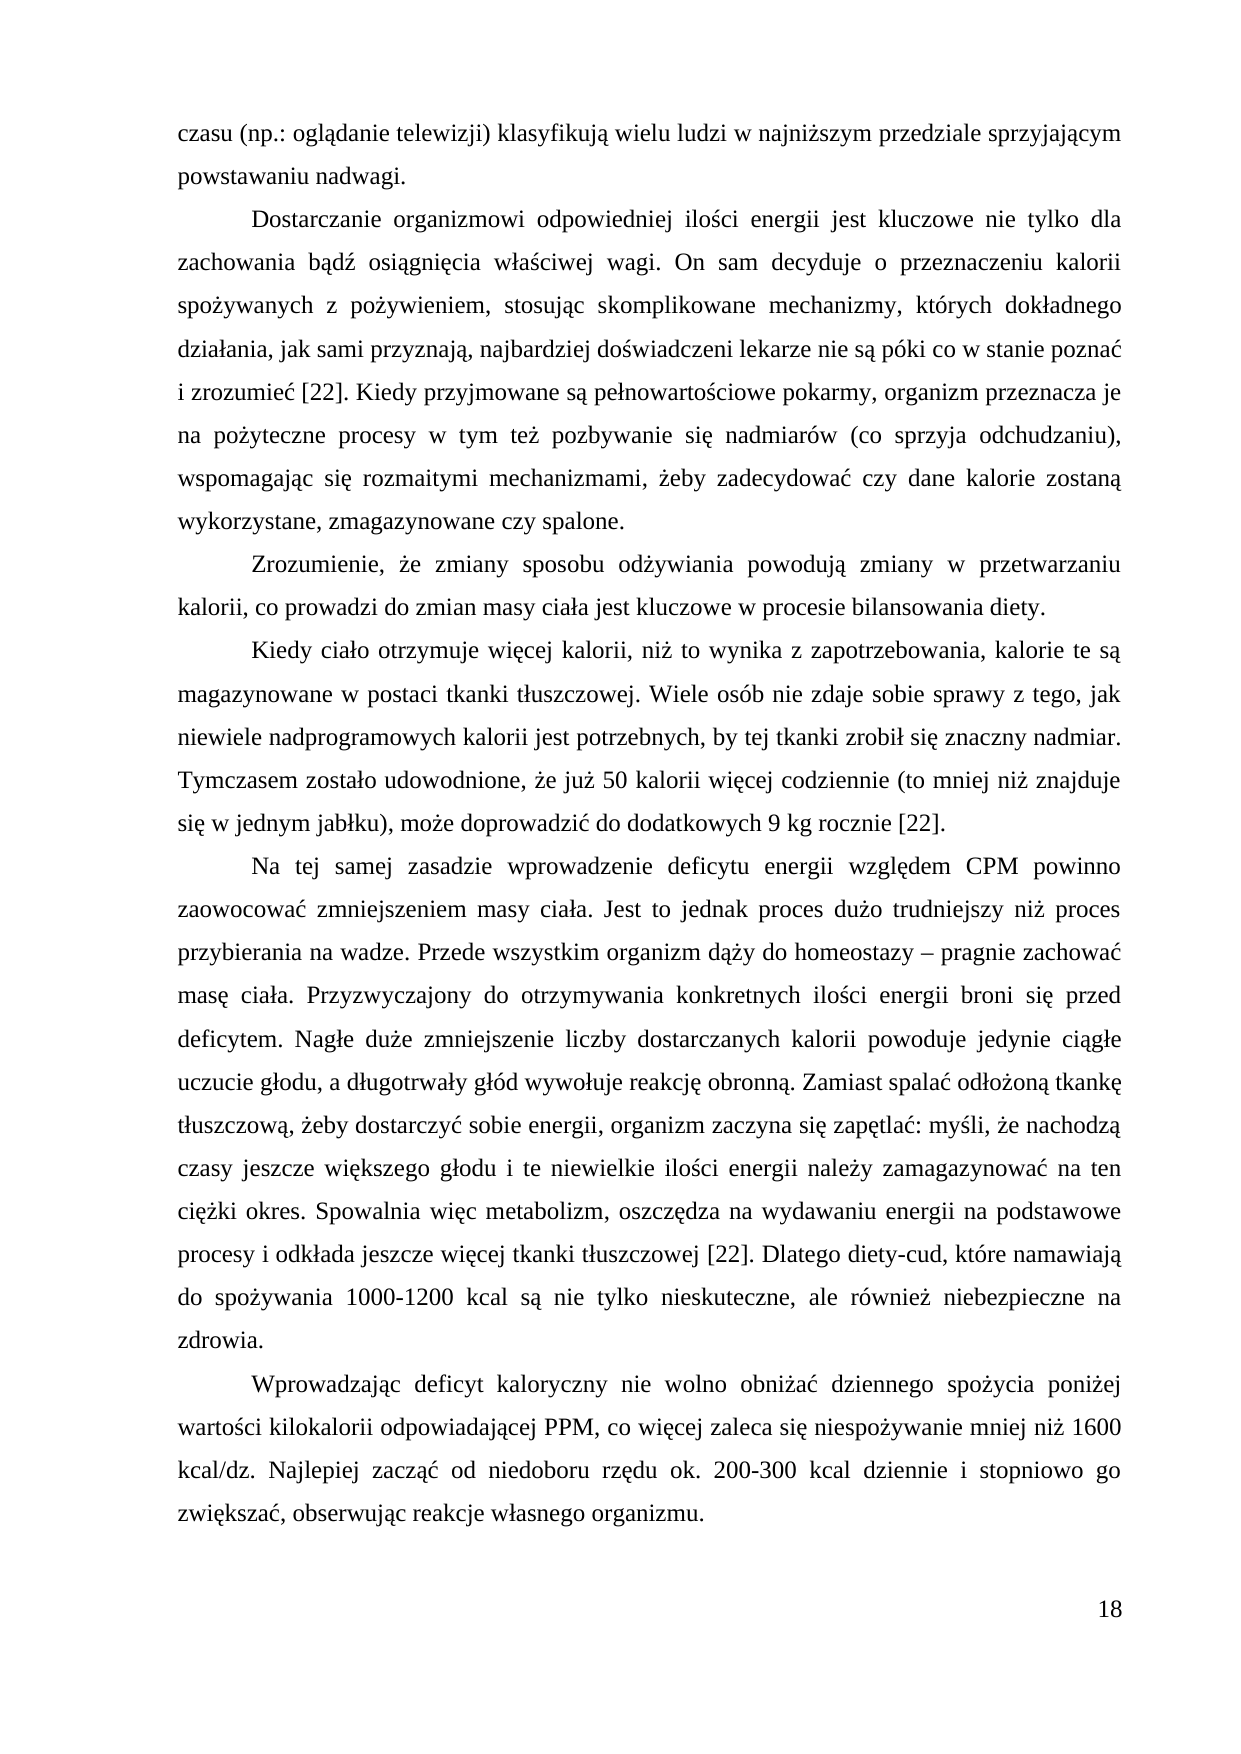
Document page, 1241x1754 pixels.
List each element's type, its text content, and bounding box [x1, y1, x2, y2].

text Wprowadzając deficyt kaloryczny nie wolno obniżać dziennego spożycia poniżej wartości kilokalorii odpowiadającej PPM, co więcej zaleca się niespożywanie mniej niż 1600 kcal. Najlepiej zacząć od niedoboru rzędu ok. 200-300 kcal dziennie i stopniowo go zwiększać, obserwując reakcje własnego organizmu. [177, 1369, 1122, 1527]
text Zrozumienie, że zmiany sposobu odżywiania powodują zmiany w przetwarzaniu kalorii, co prowadzi do zmian masy ciała jest kluczowe w procesie bilansowania diety. [177, 549, 1122, 621]
text Na tej samej zasadzie wprowadzenie deficytu energii względem CPM powinno zaowocować zmniejszeniem masy ciała. Jest to jednak proces dużo trudniejszy niż proces przybierania na wadze. Przede wszystkim organizm dąży do homeostazy – pragnie zachować masę ciała. Przyzwyczajony do otrzymywania konkretnych ilości energii broni się przed deficytem. Nagłe duże zmniejszenie liczby dostarczanych kalorii powoduje ciągłe uczucie głodu, a długotrwały głód wywołuje reakcję obronną. Zamiast spalać odłożoną tkankę tłuszczową, żeby dostarczyć sobie energii, organizm zaczyna się zapętlać: myśli, że nachodzą czasy jeszcze większego głodu i te niewielkie ilości energii należy zamagazynować na ten ciężki okres. Spowalnia więc metabolizm, oszczędza na wydawaniu energii na podstawowe procesy i odkłada jeszcze więcej tkanki tłuszczowej[22]. Dlatego diety-cud, które namawiają do spożywania 1000-1200 kcal są nie tylko nieskuteczne, ale również niebezpieczne na zdrowia. [177, 851, 1122, 1354]
text Dostarczanie organizmowi odpowiedniej ilości energii jest kluczowe nie tylko dla zachowania bądź osiągnięcia właściwej wagi. On sam decyduje o przeznaczeniu kalorii spożywanych z pożywieniem, stosując skomplikowane mechanizmy, których dokładnego działania, jak sami przyznają, najbardziej doświadczeni lekarze nie póki co w stanie poznać i zrozumieć [22]. Kiedy przyjmowane są pełnowartościowe pokarmy, organizm przeznacza je na pożyteczne procesy w tym też pozbywanie się nadmiarów, wspomagając się rozmaitymi mechanizmami, żeby zadecydować czy dane kalorie zostaną wykorzystane, zmagazynowane czy spalone. [177, 204, 1122, 535]
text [177, 118, 1122, 190]
text Kiedy ciało otrzymuje więcej kalorii, niż to wynika z zapotrzebowania, kalorie te są magazynowa w postaci tkanki tłuszczowej. Wiele osób nie zdaje sobie sprawy z tego, jak niewiele nadprogramowych kalorii jest potrzebnych, by tej tkanki zrobił się znaczny nadmiar. Tymczasem zostało udowodnione, że już 50 kalorii więcej codziennie (to mniej niż znajduje się w jednym jabłku), może doprowadzić do dodatkowych 9kg rocznie[22]. [177, 636, 1122, 837]
